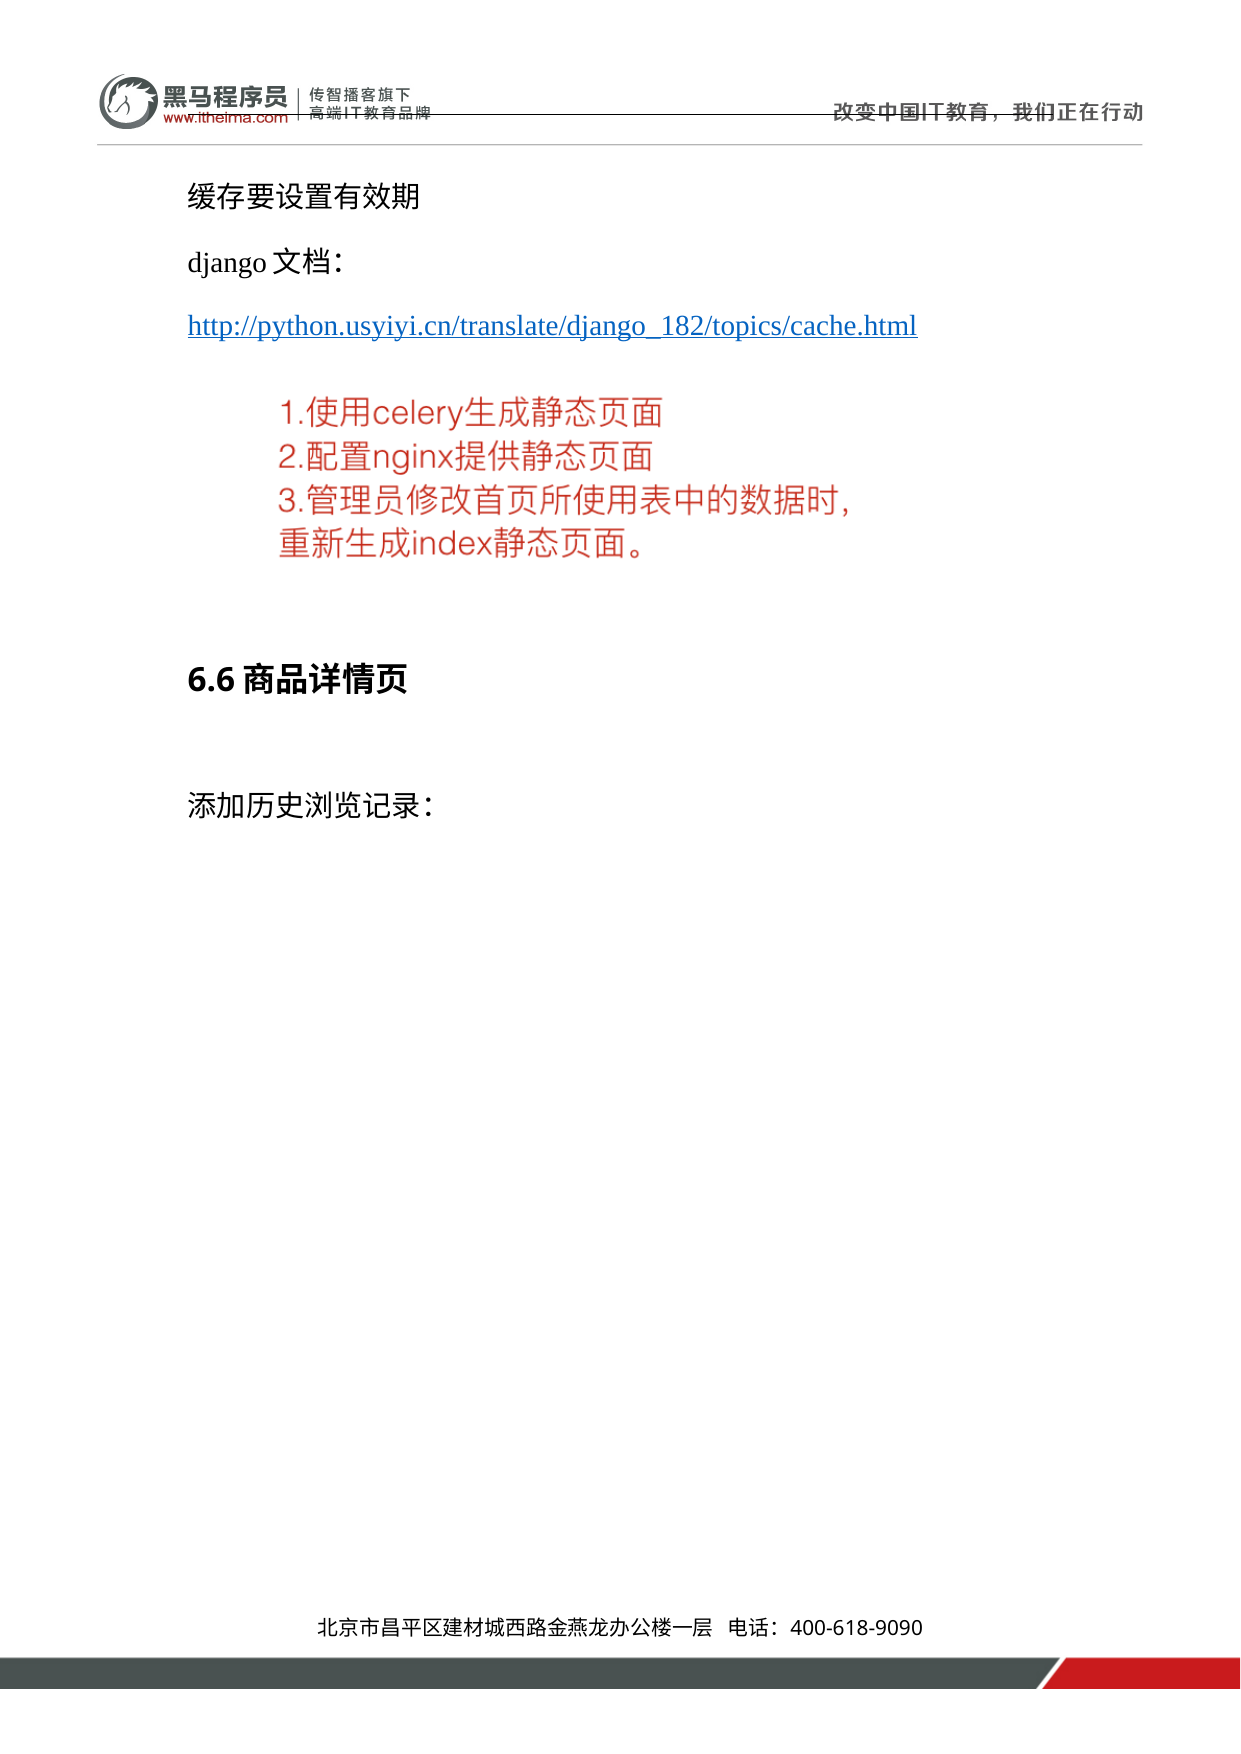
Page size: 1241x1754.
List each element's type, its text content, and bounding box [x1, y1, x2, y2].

text 缓存要设置有效期 [187, 162, 1053, 227]
picture [0, 1599, 1241, 1689]
text http://python.usyiyi.cn/translate/django_182/topics/cache.html [187, 292, 1053, 357]
picture [187, 362, 996, 612]
text 添加历史浏览记录： [187, 771, 1053, 836]
text django文档： [187, 227, 1053, 292]
picture [0, 3, 1241, 153]
subtitle 6.6商品详情页 [187, 644, 1053, 709]
